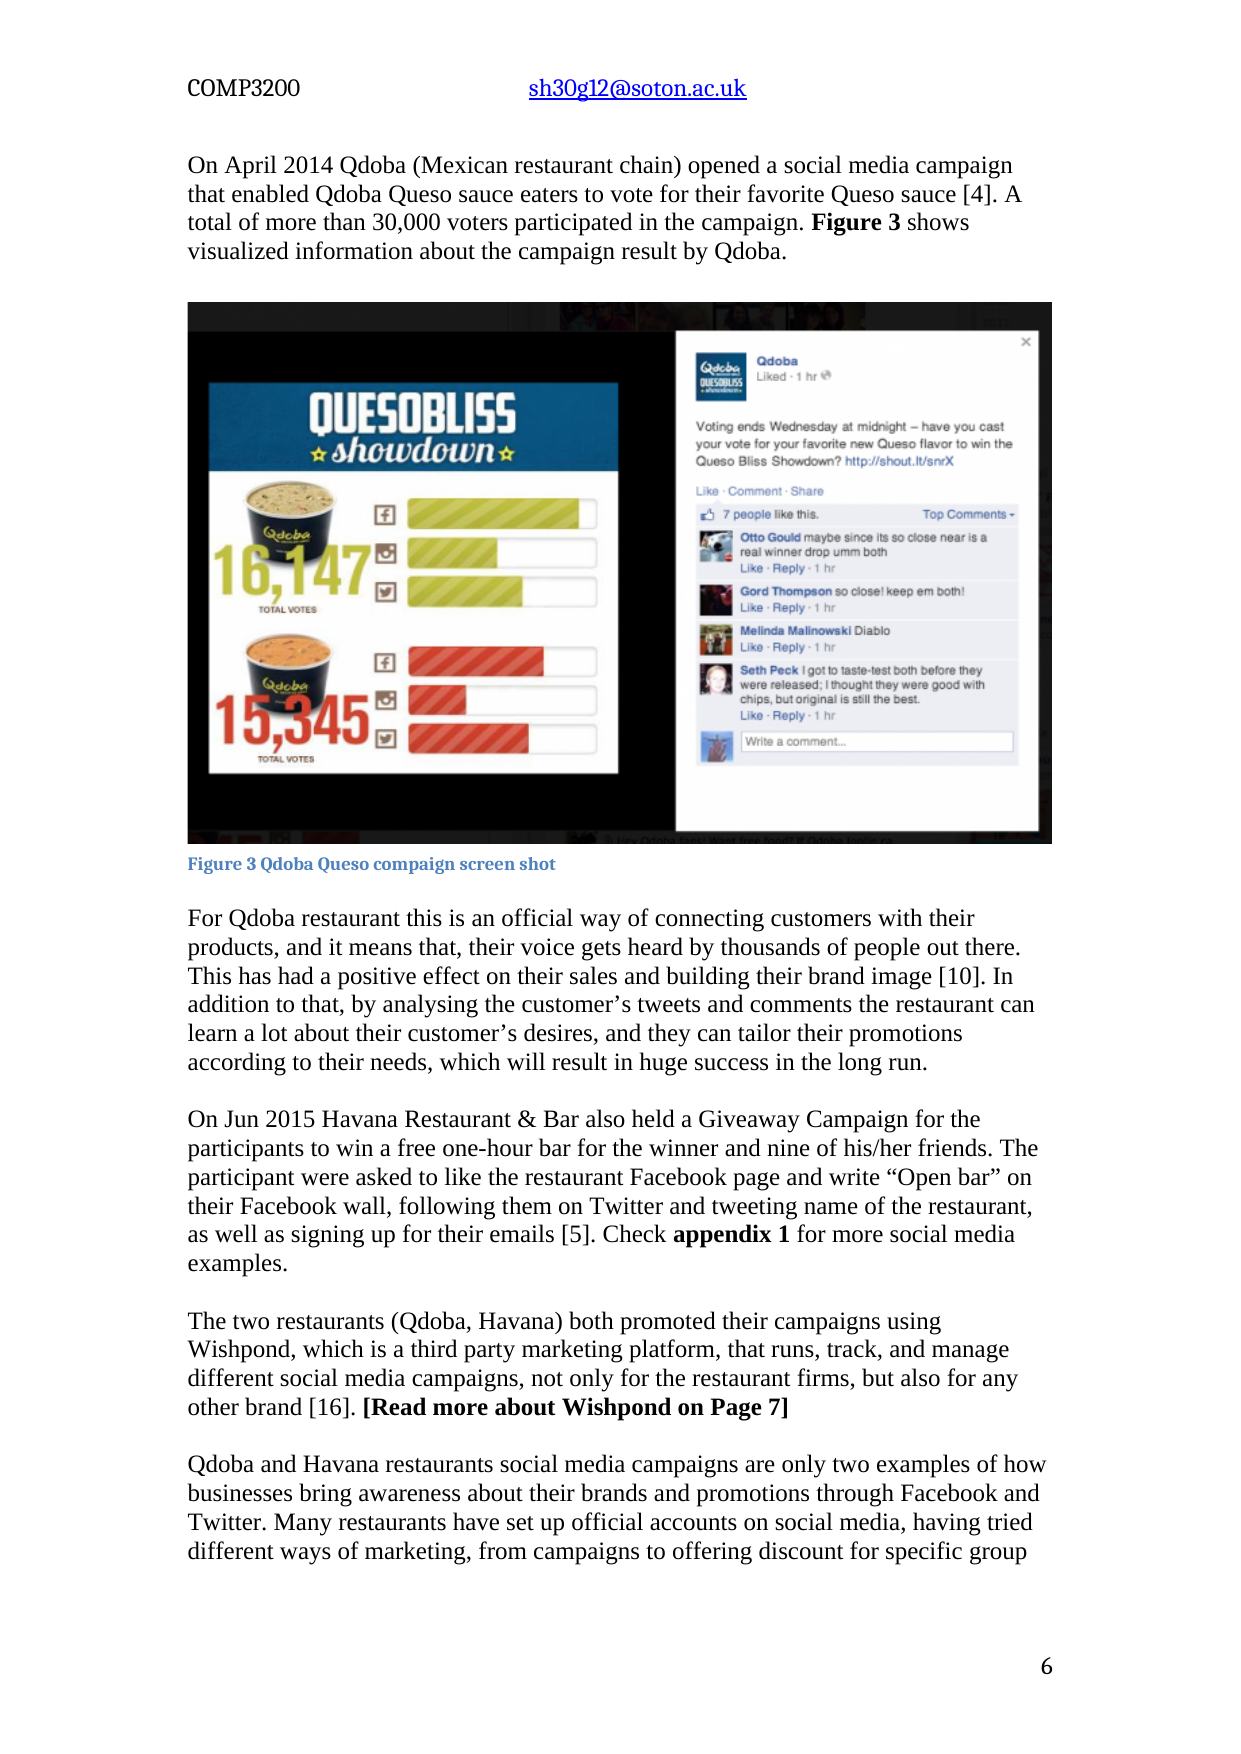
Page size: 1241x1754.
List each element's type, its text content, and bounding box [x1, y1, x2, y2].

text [187, 1449, 1053, 1564]
text The two restaurants (Qdoba, Havana) both promoted their campaigns using Wishpond, which is a third party marketing platform, that runs, track, and manage different social media campaigns, not only for the restaurant firms, but also for any other brand [16]. [Read more about Wishpond on Page 7] [187, 1306, 1053, 1421]
text For Qdoba restaurant this is an official way of connecting customers with their products, and it means that, their voice gets heard by thousands of people out there. This has had a positive effect on their sales and building their brand image [10]. In addition to that, by analysing the customer’s tweets and comments the restaurant can learn a lot about their customer’s desires, and they can tailor their promotions according to their needs, which will result in huge success in the long run. [187, 903, 1053, 1076]
text On Jun 2015 Havana Restaurant & Bar also held a Giveaway Campaign for the participants to win a free one-hour bar for the winner and nine of his/her friends. The participant were asked to like the restaurant Facebook page and write “Open bar” on their Facebook wall, following them on Twitter and tweeting name of the restaurant, as well as signing up for their emails [5]. Check appendix 1 for more social media examples. [187, 1104, 1053, 1277]
picture [187, 302, 1052, 844]
